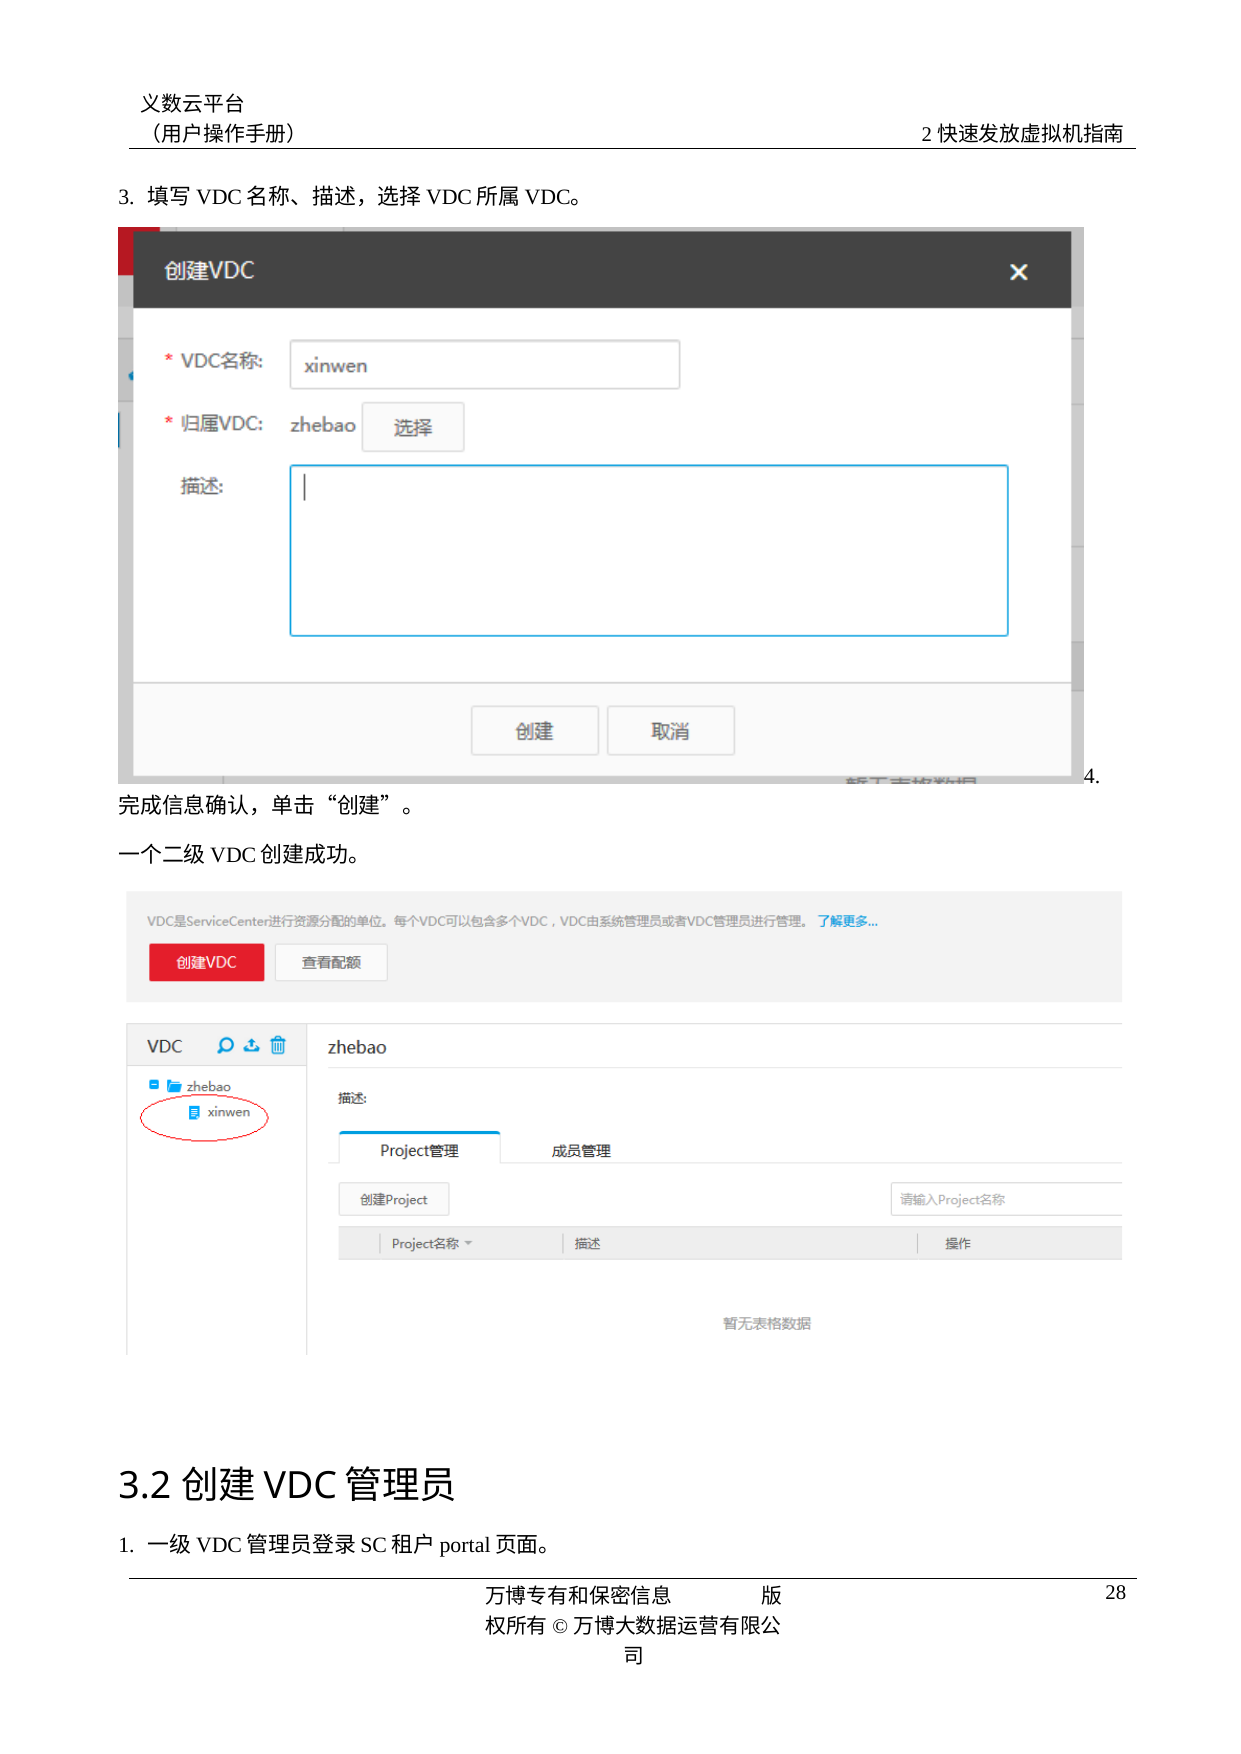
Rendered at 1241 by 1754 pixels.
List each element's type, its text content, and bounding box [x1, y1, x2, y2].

text 一个二级VDC创建成功。 [118, 837, 1122, 868]
list 一级VDC管理员登录SC租户portal页面。 [118, 1526, 1122, 1559]
picture [118, 227, 1084, 784]
picture [118, 885, 1123, 1355]
subtitle 创建VDC管理员 [118, 1459, 1122, 1510]
list 填写VDC名称、描述，选择VDC所属VDC。 [118, 178, 1122, 211]
